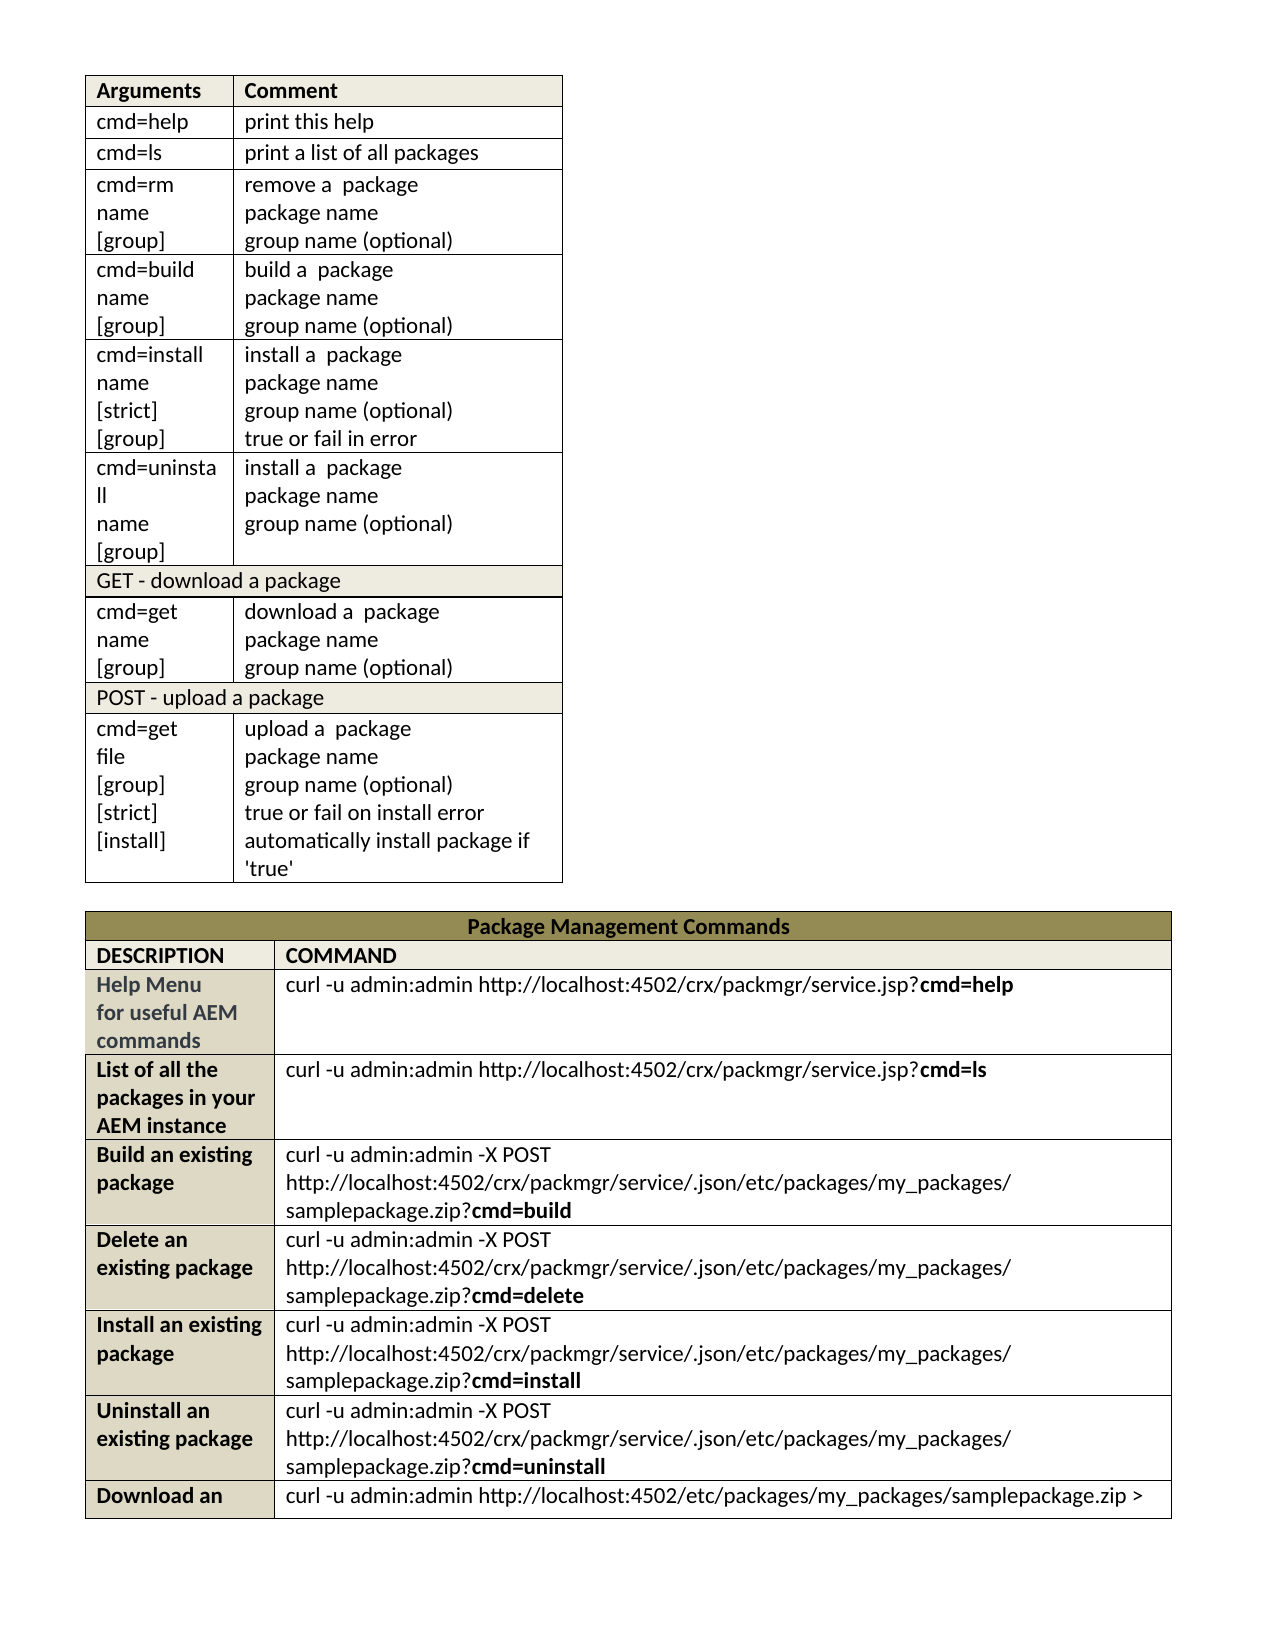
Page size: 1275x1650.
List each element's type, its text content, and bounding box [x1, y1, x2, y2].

table_cell curl -u admin:admin -X POST http://localhost:4502/crx/packmgr/service/.json/etc/packages/my_packages/samplepackage.zip?cmd=delete [275, 1226, 1171, 1309]
table_cell upload a package package name group name (optional) true or fail on install error automatically install package if 'true' [234, 714, 562, 882]
table_cell Build an existing package [86, 1140, 274, 1224]
table_cell cmd=build name [group] [86, 255, 233, 339]
table_cell COMMAND [275, 941, 1171, 969]
table_cell install a package package name group name (optional) true or fail in error [234, 340, 562, 452]
table_cell cmd=get name [group] [86, 598, 233, 682]
table_cell curl -u admin:admin -X POST http://localhost:4502/crx/packmgr/service/.json/etc/packages/my_packages/samplepackage.zip?cmd=uninstall [275, 1396, 1171, 1480]
table_header Comment [234, 76, 562, 106]
table_cell print this help [234, 107, 562, 137]
table_cell Uninstall an existing package [86, 1396, 274, 1480]
table_cell install a package package name group name (optional) [234, 453, 562, 565]
table_cell GET - download a package [86, 566, 562, 596]
table_cell curl -u admin:admin http://localhost:4502/crx/packmgr/service.jsp?cmd=ls [275, 1055, 1171, 1139]
table_cell DESCRIPTION [86, 941, 274, 969]
table_cell remove a package package name group name (optional) [234, 170, 562, 254]
table_cell cmd=uninstall name [group] [86, 453, 233, 565]
table_cell download a package package name group name (optional) [234, 598, 562, 682]
table_cell List of all the packages in your AEM instance [86, 1055, 274, 1139]
table_cell cmd=install name [strict] [group] [86, 340, 233, 452]
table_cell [86, 1481, 274, 1518]
table_cell Install an existing package [86, 1311, 274, 1395]
table_cell cmd=ls [86, 139, 233, 169]
table_header Package Management Commands [86, 912, 1171, 940]
table_cell cmd=help [86, 107, 233, 137]
table_cell build a package package name group name (optional) [234, 255, 562, 339]
table_header Arguments [86, 76, 233, 106]
table_cell curl -u admin:admin http://localhost:4502/crx/packmgr/service.jsp?cmd=help [275, 970, 1171, 1054]
table_cell cmd=get file [group] [strict] [install] [86, 714, 233, 882]
table_cell curl -u admin:admin -X POST http://localhost:4502/crx/packmgr/service/.json/etc/packages/my_packages/samplepackage.zip?cmd=build [275, 1140, 1171, 1224]
table_cell curl -u admin:admin -X POST http://localhost:4502/crx/packmgr/service/.json/etc/packages/my_packages/samplepackage.zip?cmd=install [275, 1311, 1171, 1395]
table_cell Delete an existing package [86, 1226, 274, 1309]
table_cell Help Menu for useful AEM commands [85, 970, 274, 1054]
table_cell cmd=rm name [group] [86, 170, 233, 254]
table_cell POST - upload a package [86, 683, 562, 713]
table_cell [275, 1481, 1171, 1518]
table_cell print a list of all packages [234, 139, 562, 169]
